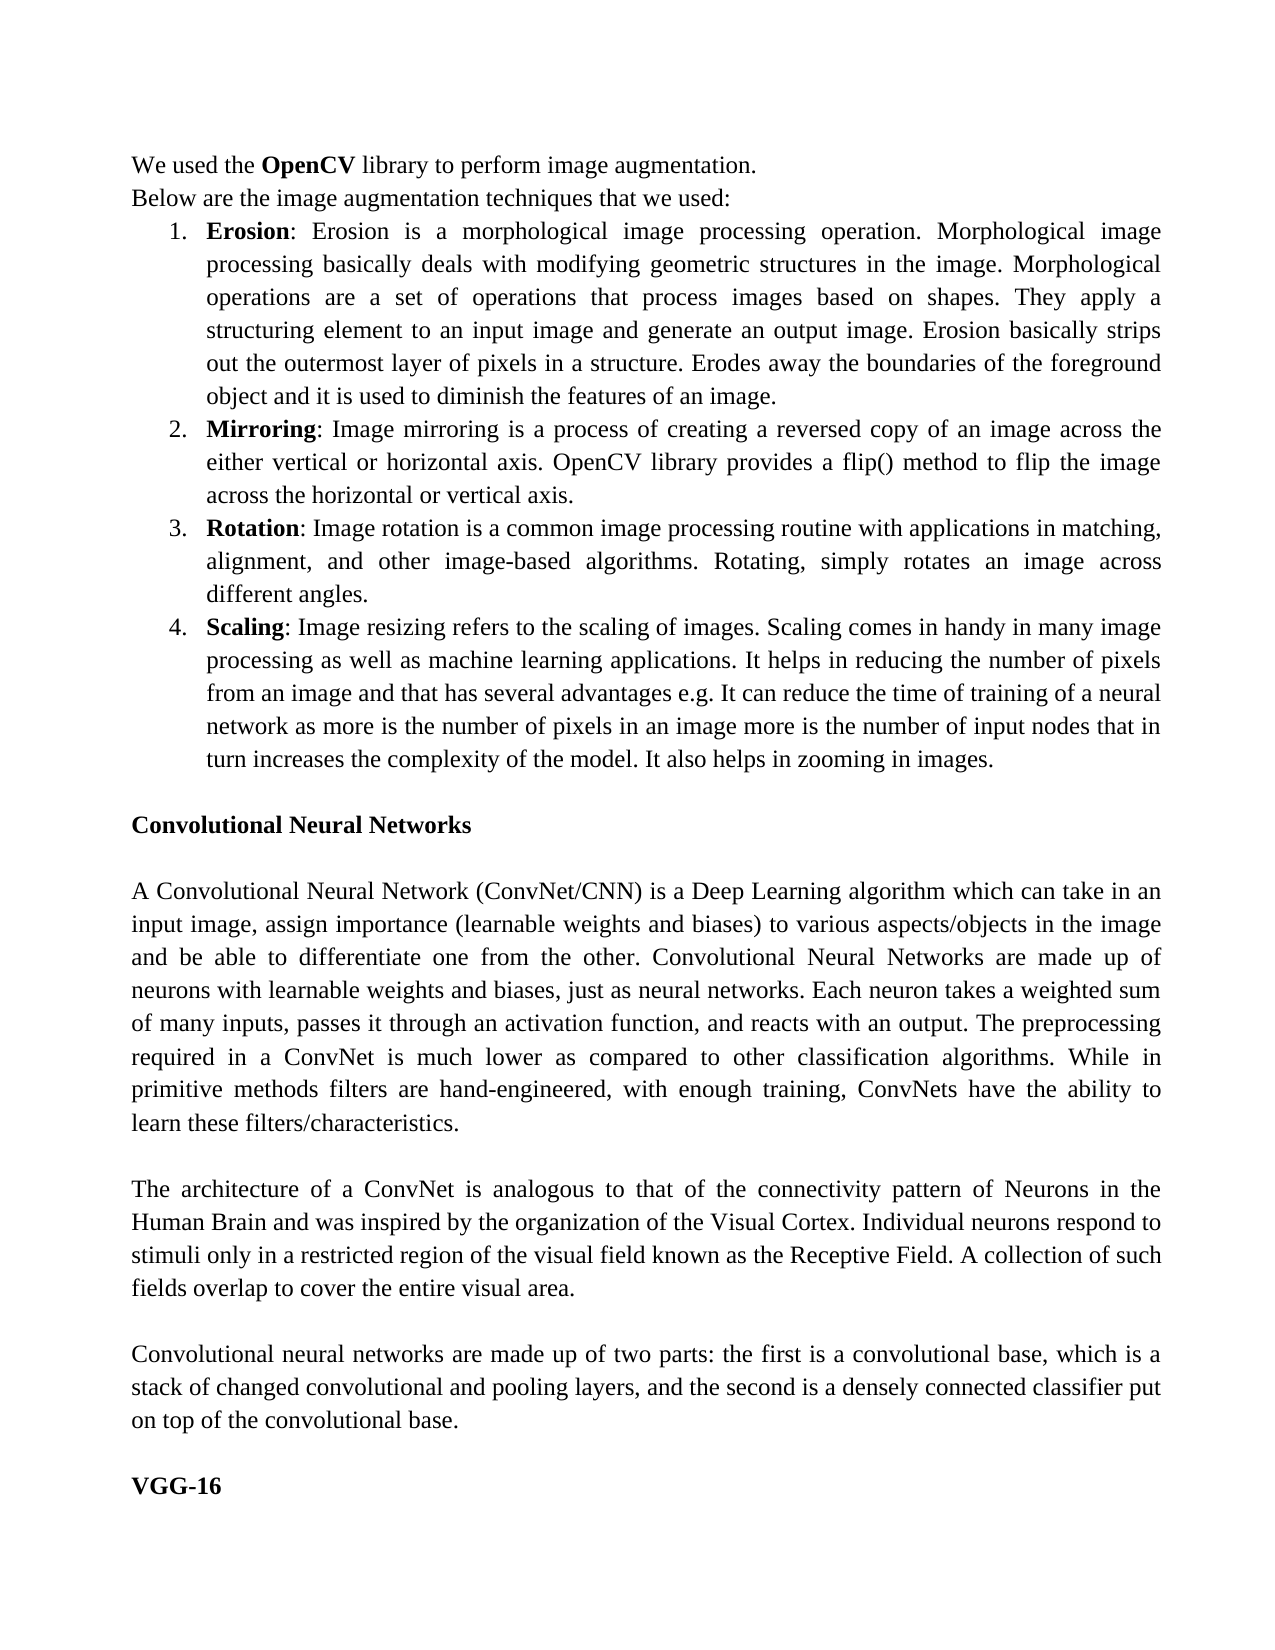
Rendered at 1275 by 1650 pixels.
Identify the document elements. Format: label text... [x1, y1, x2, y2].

list Rotation: Image rotation is a common image processing routine with applications in matching, alignment, and other image-based algorithms. Rotating, simply rotates an image across different angles. [169, 513, 1162, 608]
list Scaling: Image resizing refers to the scaling of images. Scaling comes in handy in many image processing as well as machine learning applications. It helps in reducing the number of pixels from an image and that has several advantages e.g. It can reduce the time of training of a neural network as more is the number of pixels in an image more is the number of input nodes that in turn increases the complexity of the model. It also helps in zooming in images. [169, 612, 1162, 773]
text The architecture of a ConvNet is analogous to that of the connectivity pattern of Neurons in the Human Brain and was inspired by the organization of the Visual Cortex. Individual neurons respond to stimuli only in a restricted region of the visual field known as the Receptive Field. A collection of such fields overlap to cover the entire visual area. [131, 1174, 1162, 1301]
text Below are the image augmentation techniques that we used: [131, 183, 1162, 212]
text Convolutional Neural Networks [131, 810, 1162, 839]
list Mirroring: Image mirroring is a process of creating a reversed copy of an image across the either vertical or horizontal axis. OpenCV library provides a flip() method to flip the image across the horizontal or vertical axis. [169, 414, 1162, 509]
text Convolutional neural networks are made up of two parts: the first is a convolutional base, which is a stack of changed convolutional and pooling layers, and the second is a densely connected classifier put on top of the convolutional base. [131, 1339, 1162, 1433]
text VGG-16 [131, 1471, 1162, 1499]
text We used the OpenCV library to perform image augmentation. [131, 150, 1162, 179]
list Erosion: Erosion is a morphological image processing operation. Morphological image processing basically deals with modifying geometric structures in the image. Morphological operations are a set of operations that process images based on shapes. They apply a structuring element to an input image and generate an output image. Erosion basically strips out the outermost layer of pixels in a structure. Erodes away the boundaries of the foreground object and it is used to diminish the features of an image. [169, 216, 1162, 410]
text A Convolutional Neural Network (ConvNet/CNN) is a Deep Learning algorithm which can take in an input image, assign importance (learnable weights and biases) to various aspects/objects in the image and be able to differentiate one from the other. Convolutional Neural Networks are made up of neurons with learnable weights and biases, just as neural networks. Each neuron takes a weighted sum of many inputs, passes it through an activation function, and reacts with an output. The preprocessing required in a ConvNet is much lower as compared to other classification algorithms. While in primitive methods filters are hand-engineered, with enough training, ConvNets have the ability to learn these filters/characteristics. [131, 876, 1162, 1136]
